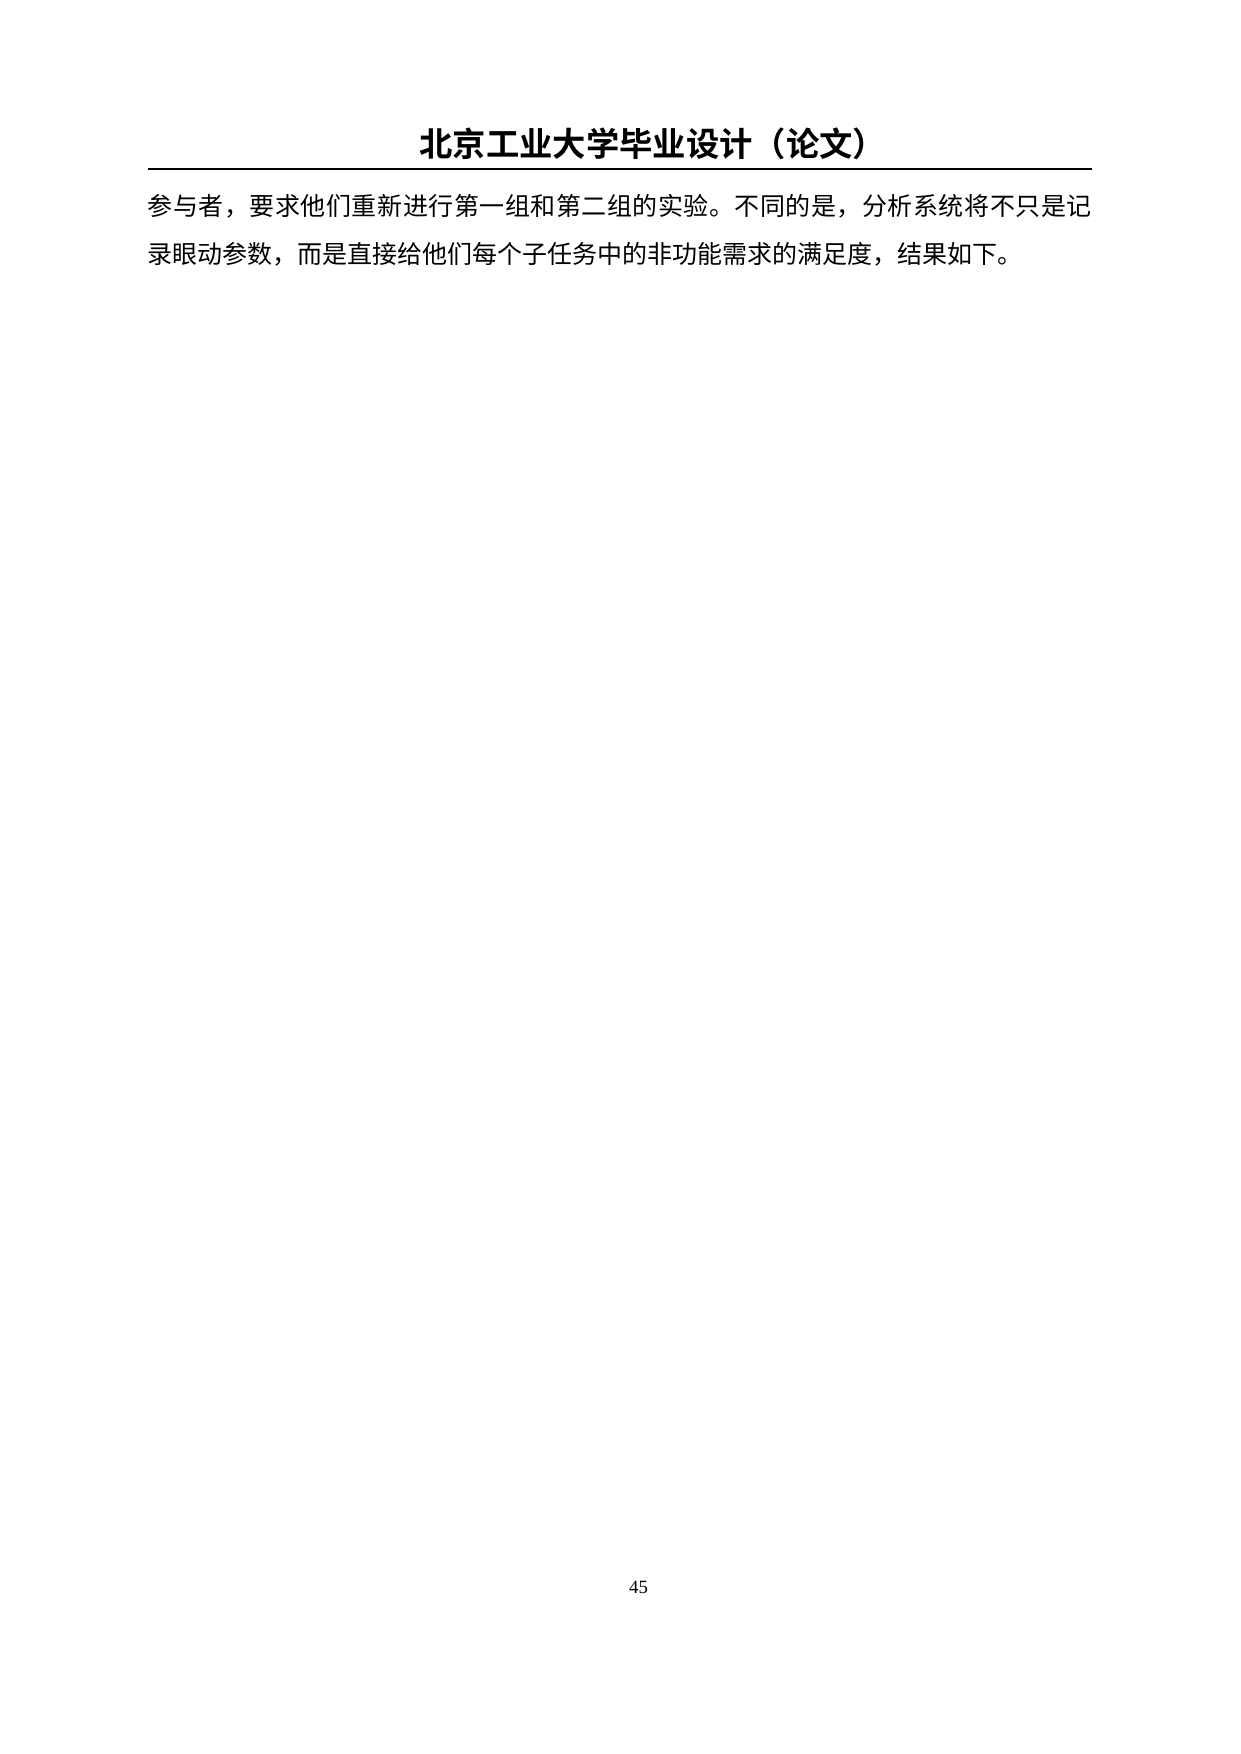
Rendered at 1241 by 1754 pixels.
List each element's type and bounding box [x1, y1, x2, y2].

text [148, 177, 1092, 273]
